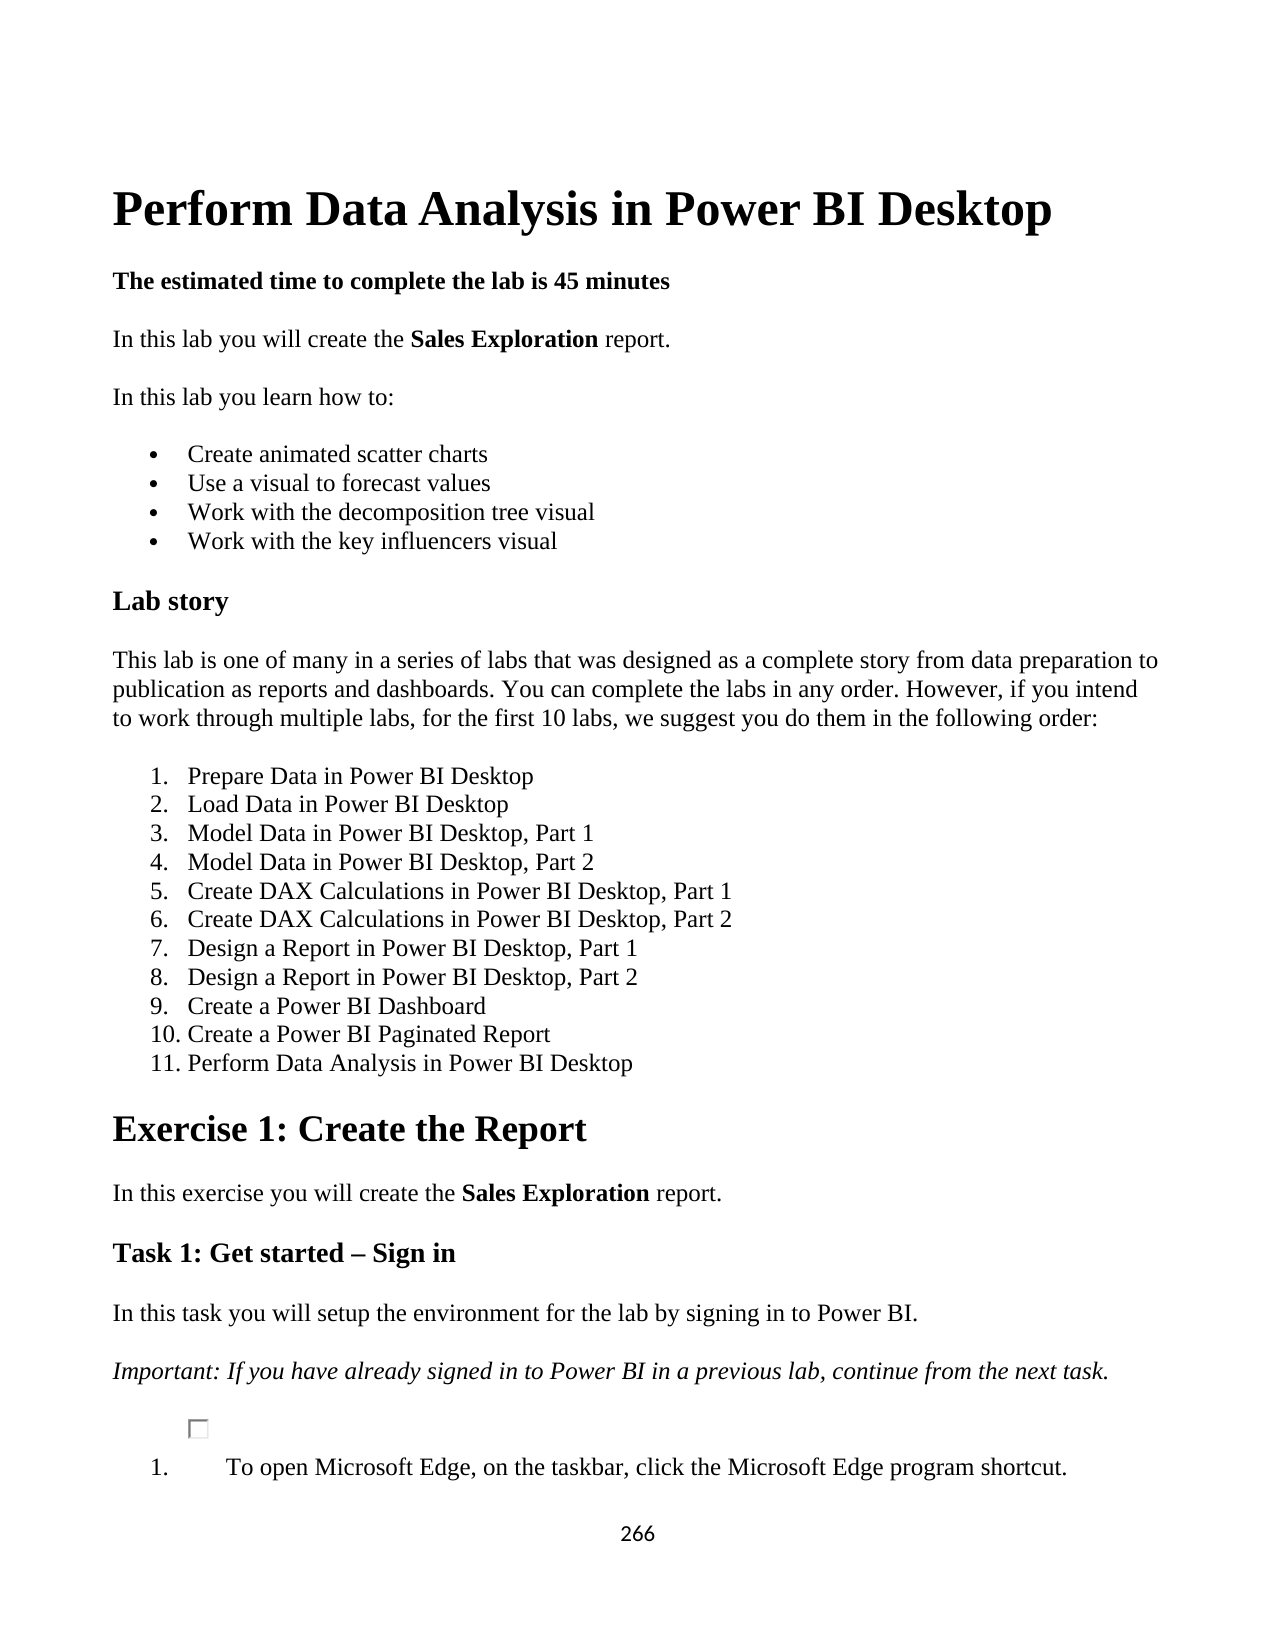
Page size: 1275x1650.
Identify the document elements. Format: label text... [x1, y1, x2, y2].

list Design a Report in Power BI Desktop, Part 2 [150, 962, 1162, 991]
list Work with the decomposition tree visual [150, 497, 1162, 526]
list To open Microsoft Edge, on the taskbar, click the Microsoft Edge program shortcut. [150, 1414, 1162, 1481]
list Create a Power BI Paginated Report [150, 1019, 1162, 1048]
list Load Data in Power BI Desktop [150, 789, 1162, 818]
list Perform Data Analysis in Power BI Desktop [150, 1048, 1162, 1077]
text In this lab you learn how to: [112, 382, 1162, 410]
list Create DAX Calculations in Power BI Desktop, Part 1 [150, 876, 1162, 904]
list Use a visual to forecast values [150, 468, 1162, 497]
text The estimated time to complete the lab is 45 minutes [112, 266, 1162, 294]
list Prepare Data in Power BI Desktop [150, 761, 1162, 789]
text Lab story [112, 584, 1162, 616]
text Perform Data Analysis in Power BI Desktop [112, 179, 1162, 237]
text Task 1: Get started – Sign in [112, 1236, 1162, 1269]
text Exercise 1: Create the Report [112, 1106, 1162, 1149]
list Create a Power BI Dashboard [150, 991, 1162, 1019]
list Model Data in Power BI Desktop, Part 1 [150, 818, 1162, 847]
list Create DAX Calculations in Power BI Desktop, Part 2 [150, 904, 1162, 933]
list Design a Report in Power BI Desktop, Part 1 [150, 933, 1162, 962]
text In this lab you will create the Sales Exploration report. [112, 324, 1162, 352]
text Important: If you have already signed in to Power BI in a previous lab, continue from the next task. [112, 1356, 1162, 1384]
text This lab is one of many in a series of labs that was designed as a complete story from data preparation to publication as reports and dashboards. You can complete the labs in any order. However, if you intend to work through multiple labs, for the first 10 labs, we suggest you do them in the following order: [112, 645, 1162, 732]
text In this task you will setup the environment for the lab by signing in to Power BI. [112, 1298, 1162, 1327]
list Create animated scatter charts [150, 439, 1162, 468]
list Model Data in Power BI Desktop, Part 2 [150, 847, 1162, 876]
list Work with the key influencers visual [150, 526, 1162, 554]
text In this exercise you will create the Sales Exploration report. [112, 1178, 1162, 1207]
